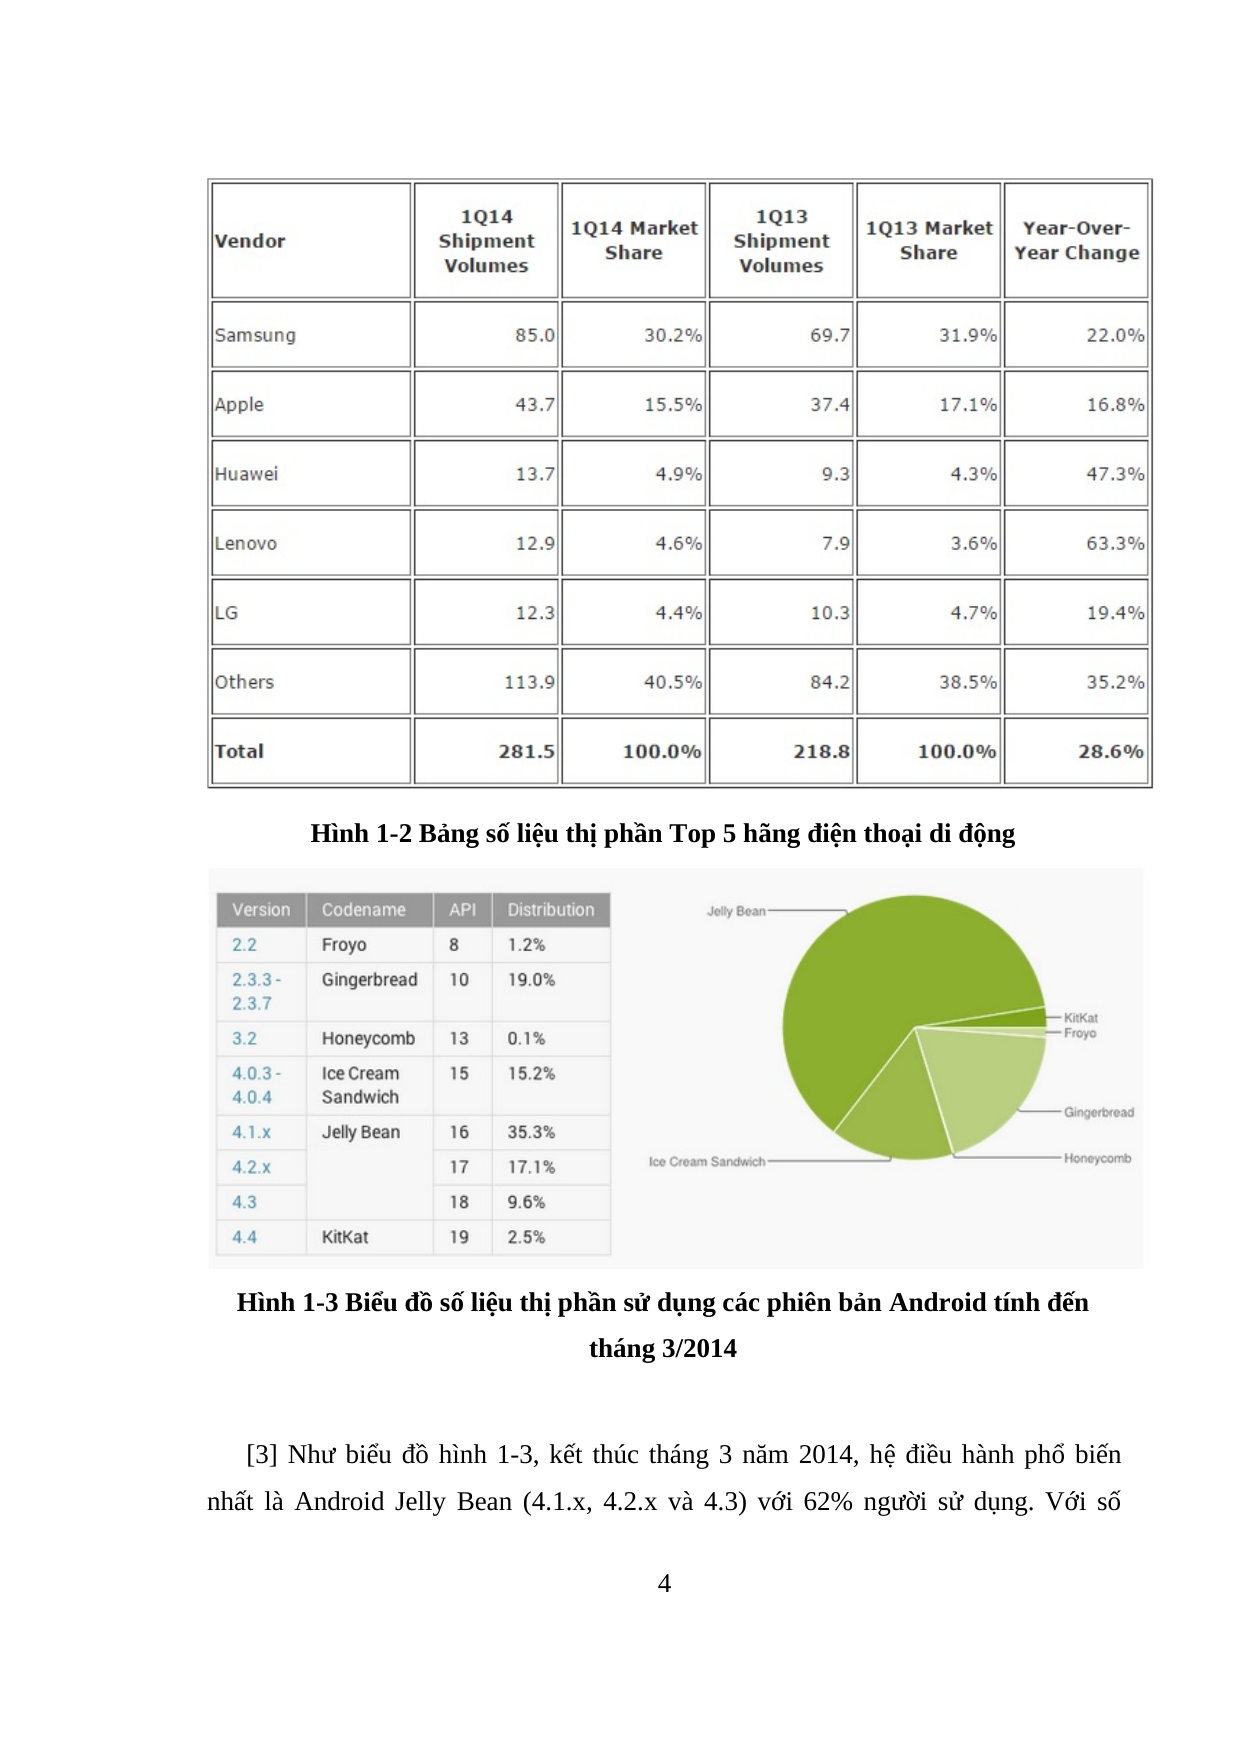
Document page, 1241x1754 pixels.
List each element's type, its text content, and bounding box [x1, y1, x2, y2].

picture [206, 177, 1156, 790]
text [207, 1438, 1122, 1516]
picture [206, 864, 1156, 1269]
